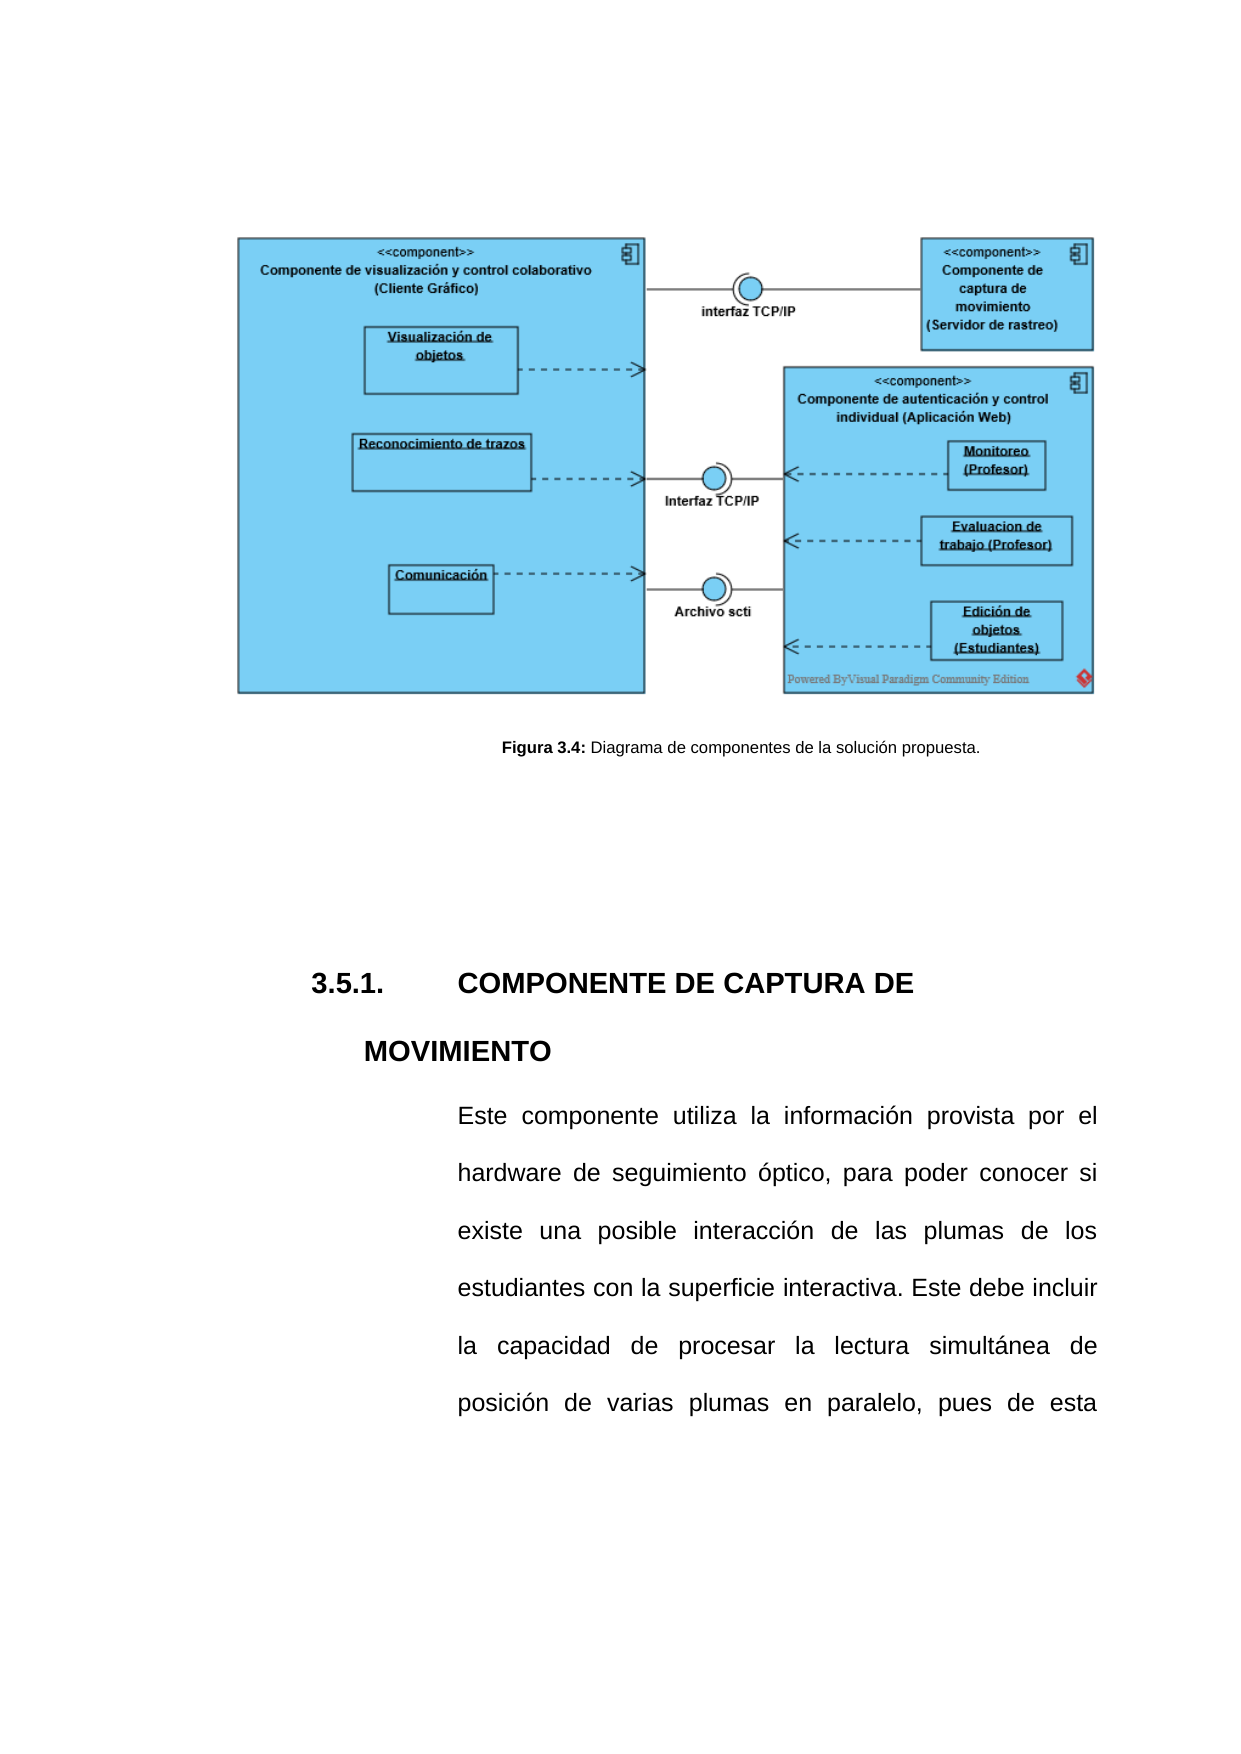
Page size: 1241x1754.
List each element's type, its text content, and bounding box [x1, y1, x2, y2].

text Figura 3.4: Diagrama de componentes de la solución propuesta. [384, 737, 1098, 757]
list COMPONENTE DE CAPTURA DE MOVIMIENTO [311, 967, 1098, 1067]
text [457, 1101, 1098, 1417]
picture [236, 236, 1099, 699]
